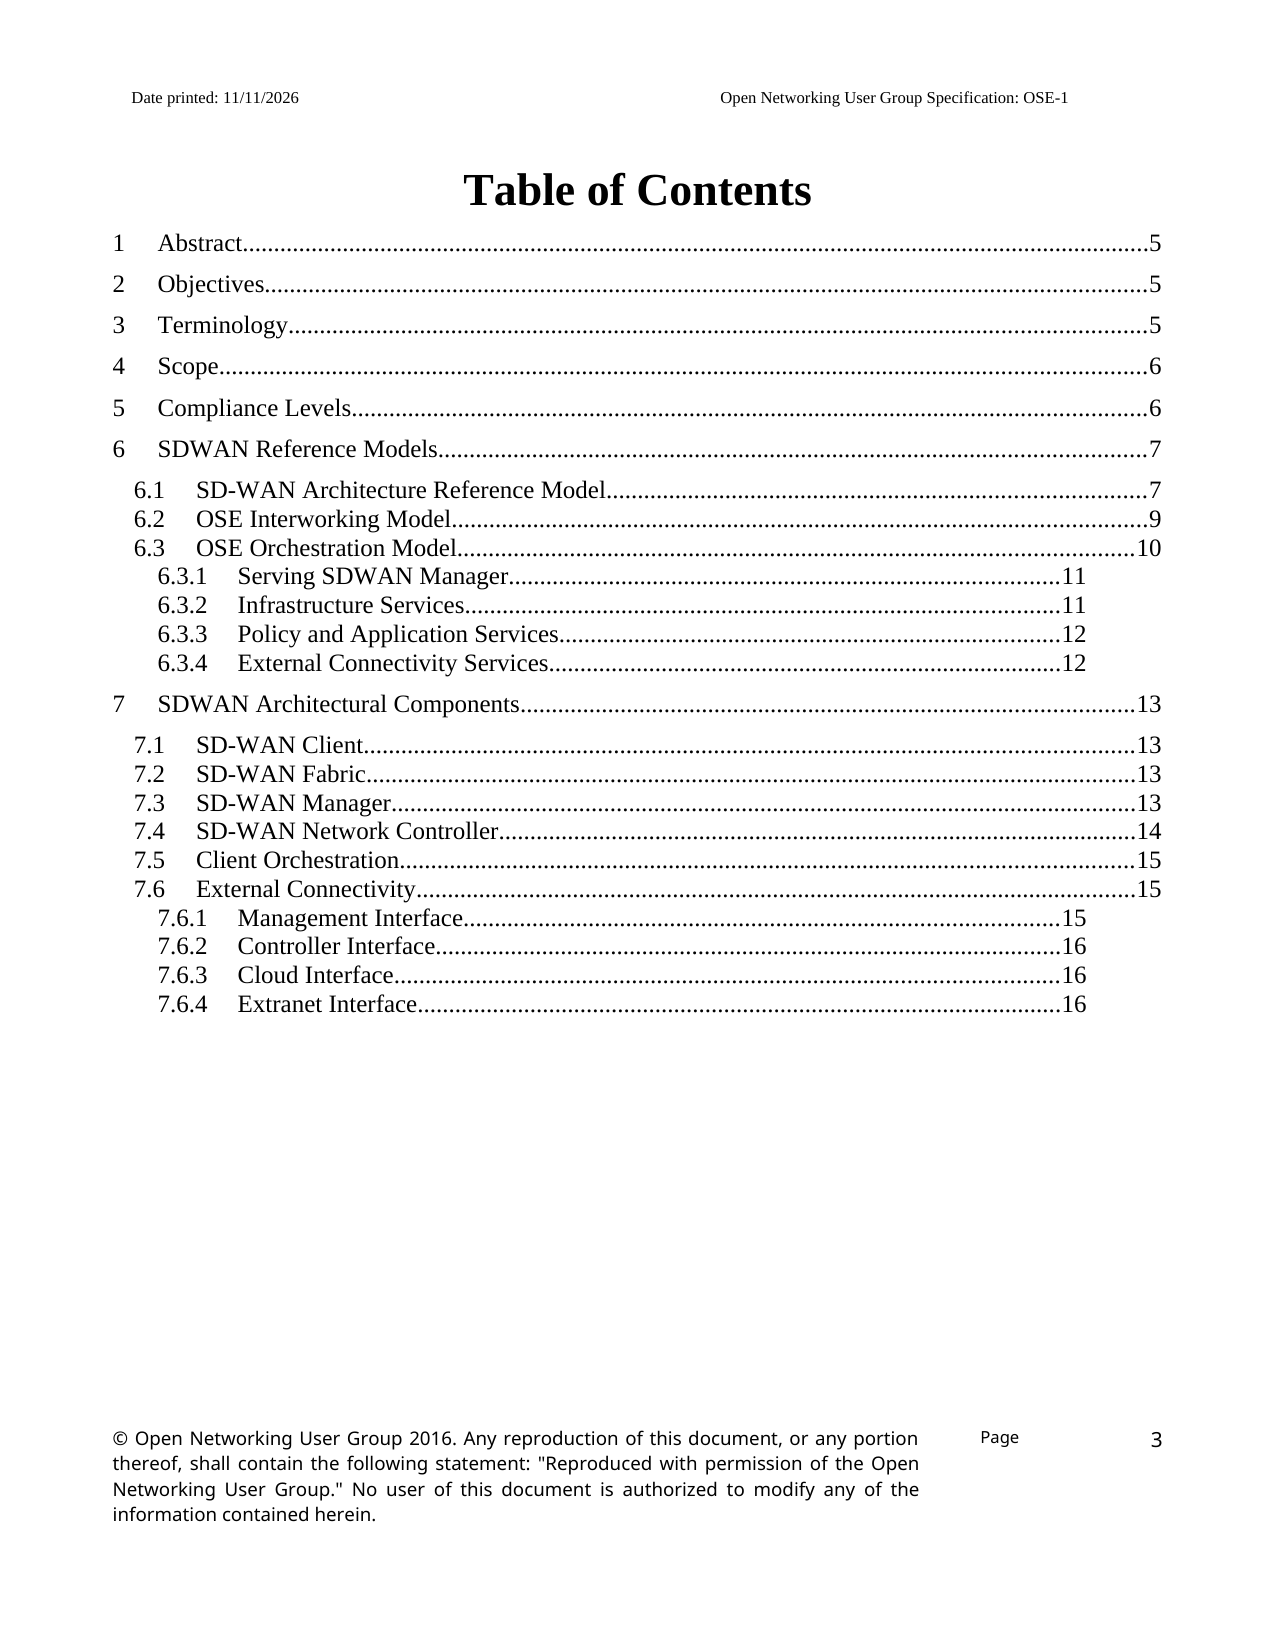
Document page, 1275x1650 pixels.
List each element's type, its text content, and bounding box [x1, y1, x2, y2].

text 7.5 Client Orchestration 15 [133, 845, 1162, 874]
text 7.6 External Connectivity 15 [133, 874, 1162, 903]
text 7 SDWAN Architectural Components 13 [112, 689, 1162, 718]
text 7.6.1 Management Interface 15 [157, 903, 1162, 931]
text 3 Terminology 5 [112, 310, 1162, 339]
text 7.6.2 Controller Interface 16 [157, 931, 1162, 960]
text 4 Scope 6 [112, 351, 1162, 380]
text 2 Objectives 5 [112, 269, 1162, 298]
text 6.3.1 Serving SDWAN Manager 11 [157, 561, 1162, 590]
text 6 SDWAN Reference Models 7 [112, 434, 1162, 463]
text 7.3 SD-WAN Manager 13 [133, 788, 1162, 816]
text 6.3.4 External Connectivity Services 12 [157, 648, 1162, 676]
text 7.1 SD-WAN Client 13 [133, 730, 1162, 759]
text 6.3.3 Policy and Application Services 12 [157, 619, 1162, 648]
text 7.6.3 Cloud Interface 16 [157, 960, 1162, 989]
text Table of Contents [112, 162, 1162, 215]
text 1 Abstract 5 [112, 228, 1162, 256]
text 7.6.4 Extranet Interface 16 [157, 989, 1162, 1018]
text 7.4 SD-WAN Network Controller 14 [133, 816, 1162, 845]
text 6.2 OSE Interworking Model 9 [133, 504, 1162, 533]
text 5 Compliance Levels 6 [112, 393, 1162, 421]
text 7.2 SD-WAN Fabric 13 [133, 759, 1162, 788]
text 6.3.2 Infrastructure Services 11 [157, 590, 1162, 619]
text 6.1 SD-WAN Architecture Reference Model 7 [133, 475, 1162, 504]
text 6.3 OSE Orchestration Model 10 [133, 533, 1162, 561]
